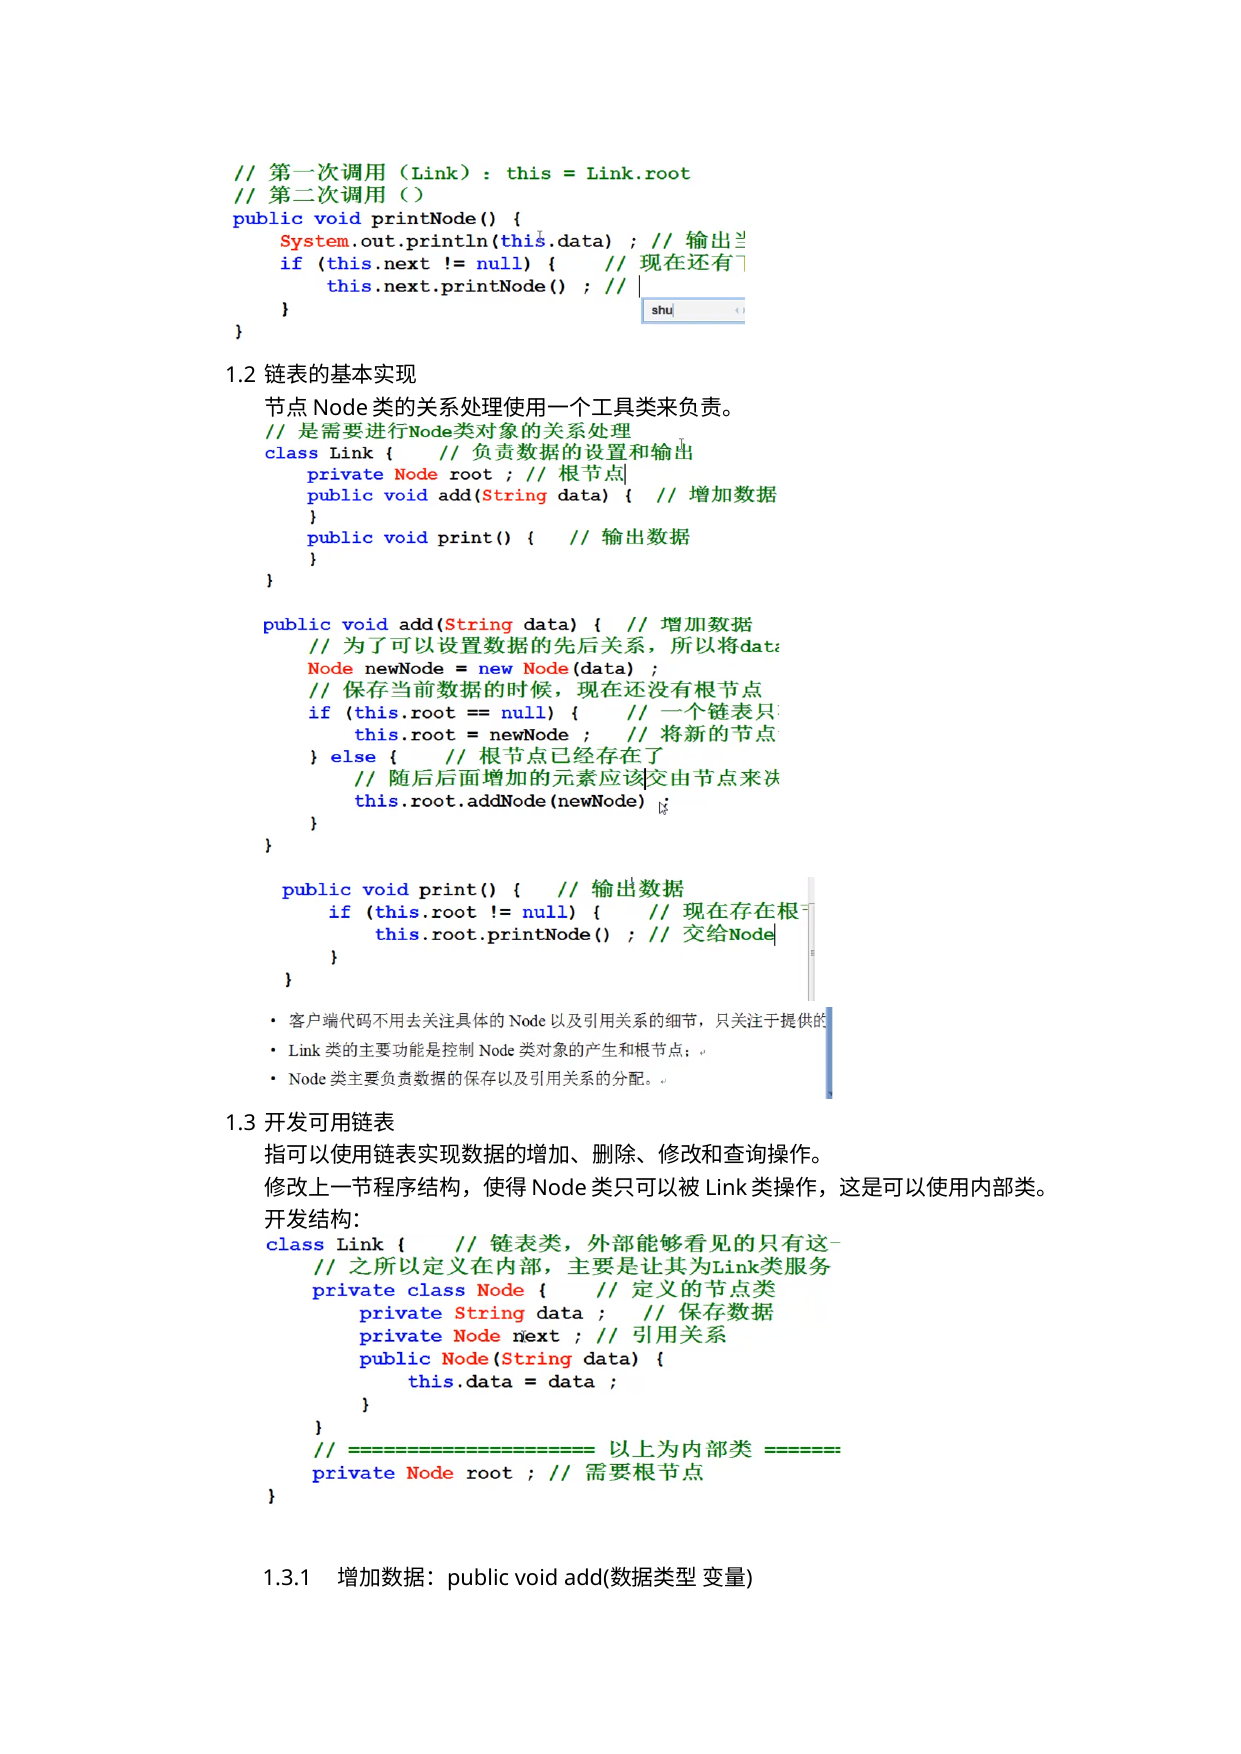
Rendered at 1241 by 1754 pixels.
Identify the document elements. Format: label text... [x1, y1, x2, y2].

picture [264, 617, 780, 855]
list 开发结构： [264, 1202, 1053, 1234]
picture [264, 1007, 833, 1099]
picture [264, 422, 780, 592]
list 指可以使用链表实现数据的增加、删除、修改和查询操作。 [264, 1137, 1053, 1169]
list 修改上一节程序结构，使得Node类只可以被Link类操作，这是可以使用内部类。 [264, 1169, 1053, 1202]
list 链表的基本实现 [225, 357, 1053, 389]
picture [225, 162, 745, 346]
list 节点Node类的关系处理使用一个工具类来负责。 [264, 389, 1053, 422]
picture [264, 1234, 841, 1506]
list 开发可用链表 [225, 1104, 1053, 1137]
list 增加数据：public void add(数据类型 变量) [262, 1559, 1053, 1592]
picture [264, 877, 815, 1001]
